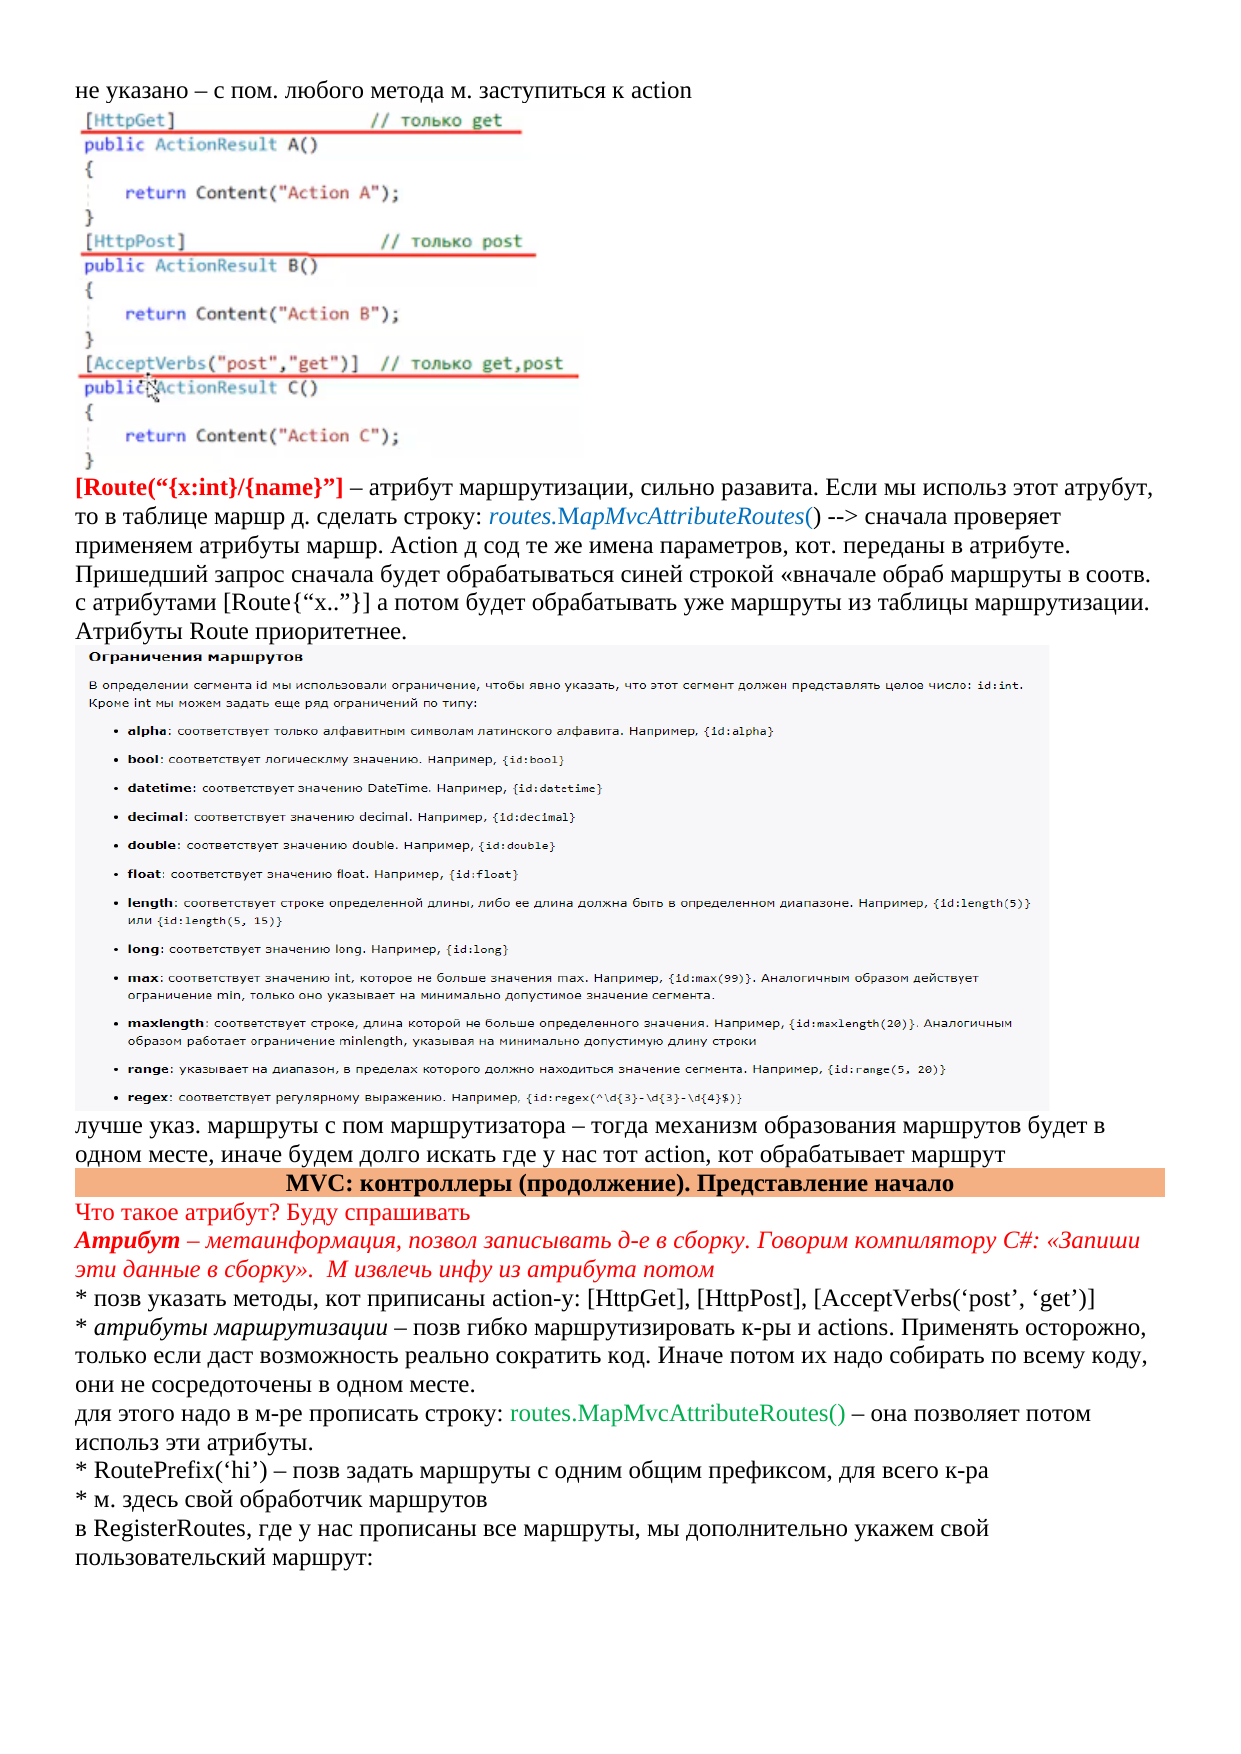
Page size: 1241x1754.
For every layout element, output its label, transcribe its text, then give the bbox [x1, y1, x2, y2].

text MVC: контроллеры (продолжение). Представление начало [75, 1168, 1165, 1197]
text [75, 1197, 1165, 1571]
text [75, 75, 1165, 472]
text лучше указ. маршруты с пом маршрутизатора – тогда механизм образования маршрутов будет в одном месте, иначе будем долго искать где у нас тот action, кот обрабатывает маршрут [75, 1111, 1165, 1168]
picture [75, 103, 585, 473]
picture [75, 645, 1050, 1111]
